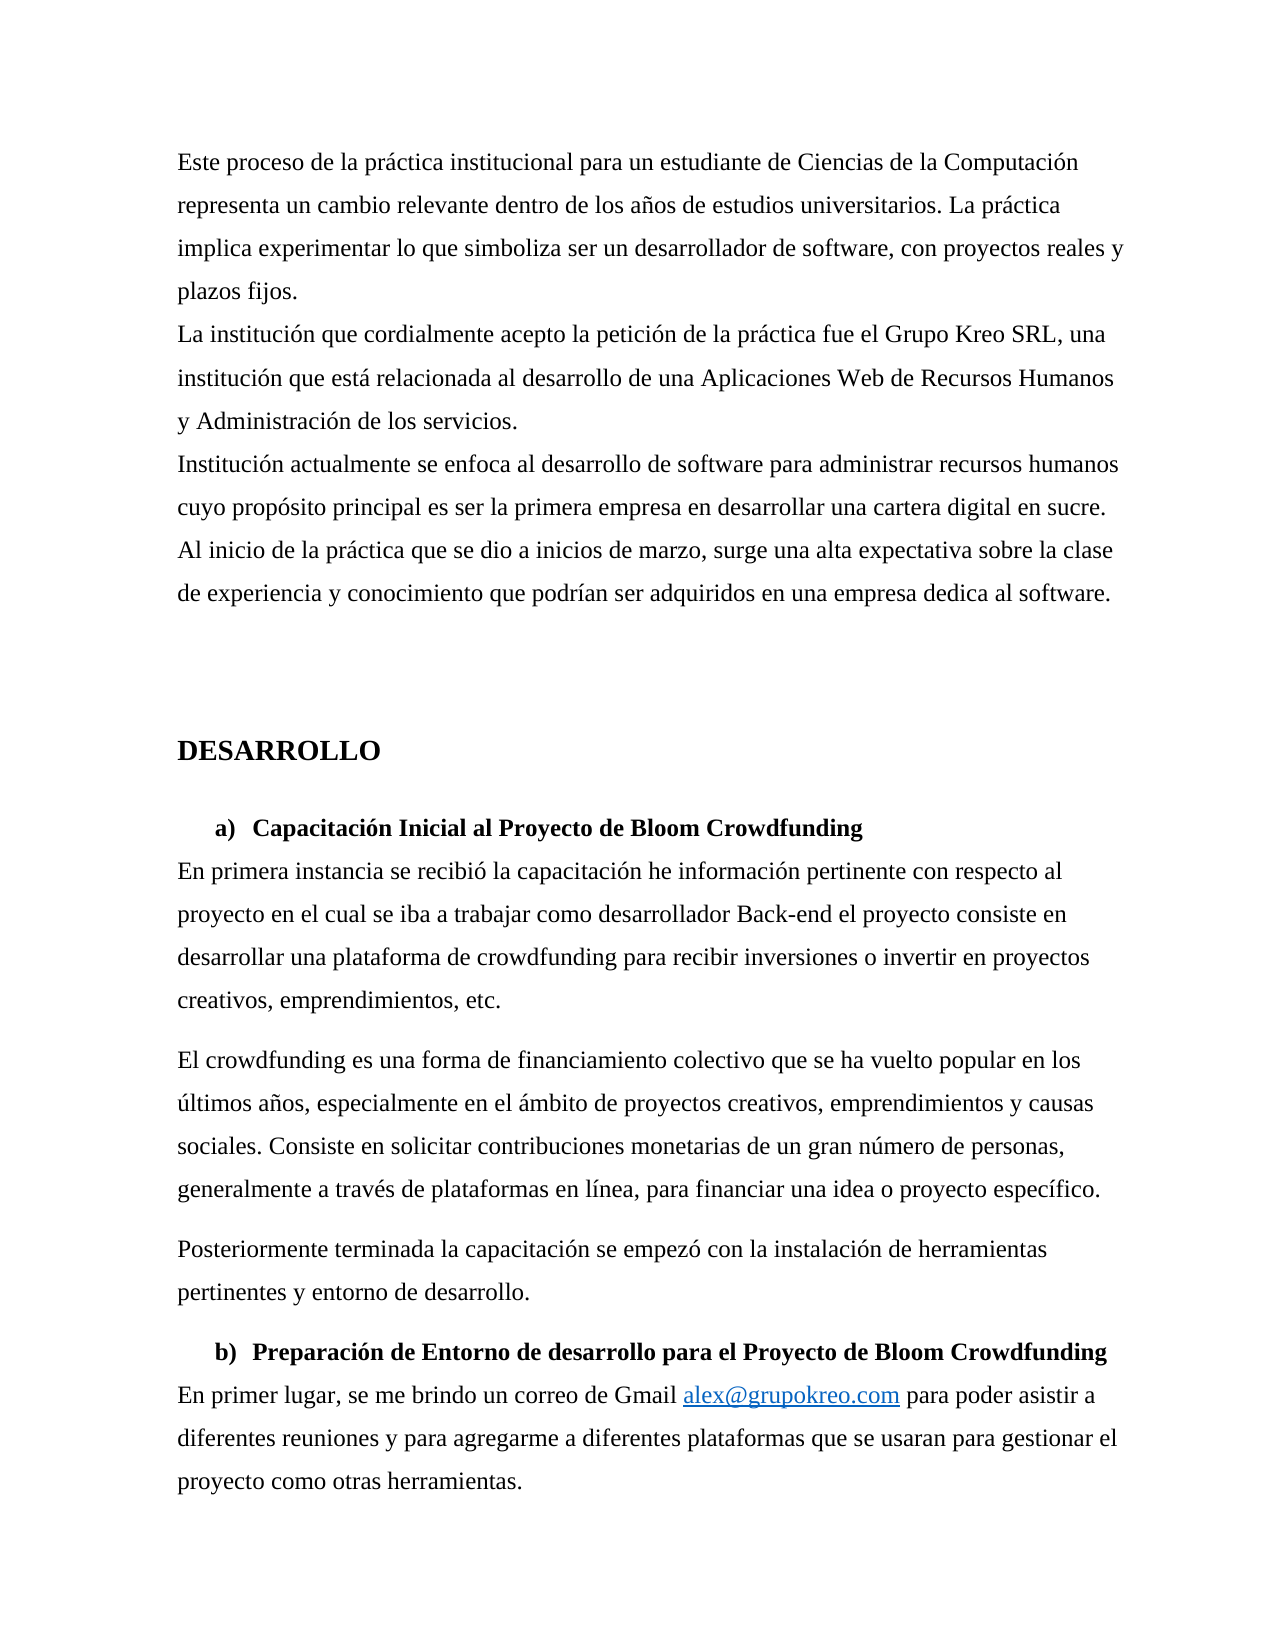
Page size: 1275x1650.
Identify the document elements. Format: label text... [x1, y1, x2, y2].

text En primera instancia se recibió la capacitación he información pertinente con respecto al proyecto en el cual se iba a trabajar como desarrollador Back-end el proyecto consiste en desarrollar una plataforma de crowdfunding para recibir inversiones o invertir en proyectos creativos, emprendimientos, etc. [177, 856, 1128, 1014]
text La institución que cordialmente acepto la petición de la práctica fue el Grupo Kreo SRL, una institución que está relacionada al desarrollo de una Aplicaciones Web de Recursos Humanos y Administración de los servicios. [177, 319, 1128, 434]
subtitle Preparación de Entorno de desarrollo para el Proyecto de Bloom Crowdfunding [214, 1337, 1128, 1366]
text El crowdfunding es una forma de financiamiento colectivo que se ha vuelto popular en los últimos años, especialmente en el ámbito de proyectos creativos, emprendimientos y causas sociales. Consiste en solicitar contribuciones monetarias de un gran número de personas, generalmente a través de plataformas en línea, para financiar una idea o proyecto específico. [177, 1045, 1128, 1203]
text Este proceso de la práctica institucional para un estudiante de Ciencias de la Computación representa un cambio relevante dentro de los años de estudios universitarios. La práctica implica experimentar lo que simboliza ser un desarrollador de software, con proyectos reales y plazos fijos. [177, 147, 1128, 305]
text Posteriormente terminada la capacitación se empezó con la instalación de herramientas pertinentes y entorno de desarrollo. [177, 1234, 1128, 1306]
subtitle Capacitación Inicial al Proyecto de Bloom Crowdfunding [214, 813, 1128, 841]
text Al inicio de la práctica que se dio a inicios de marzo, surge una alta expectativa sobre la clase de experiencia y conocimiento que podrían ser adquiridos en una empresa dedica al software. [177, 535, 1128, 607]
text Institución actualmente se enfoca al desarrollo de software para administrar recursos humanos cuyo propósito principal es ser la primera empresa en desarrollar una cartera digital en sucre. [177, 449, 1128, 521]
text En primer lugar, se me brindo un correo de Gmail alex@grupokreo.com para poder asistir a diferentes reuniones y para agregarme a diferentes plataformas que se usaran para gestionar el proyecto como otras herramientas. [177, 1380, 1128, 1495]
subtitle DESARROLLO [177, 733, 1128, 766]
